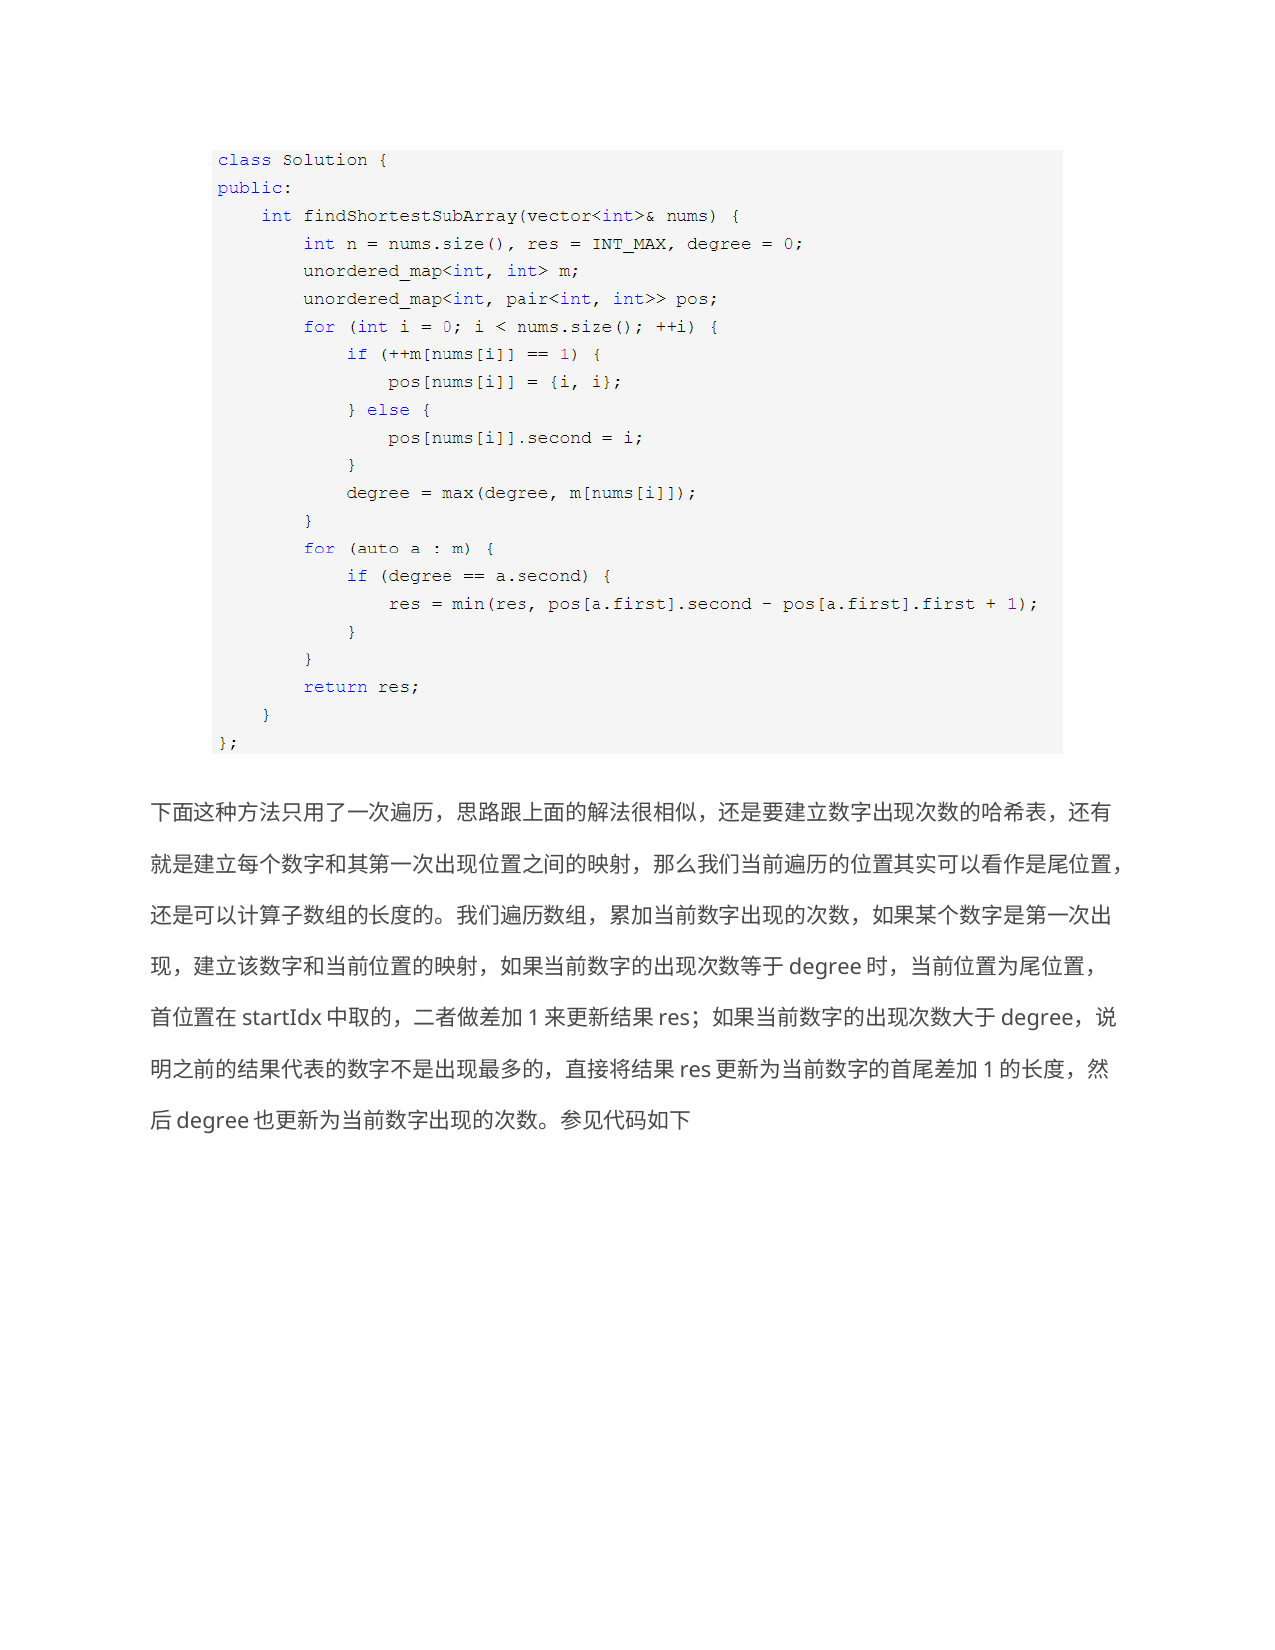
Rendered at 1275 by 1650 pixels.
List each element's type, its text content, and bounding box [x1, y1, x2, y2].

picture [212, 150, 1063, 754]
text 下面这种方法只用了一次遍历，思路跟上面的解法很相似，还是要建立数字出现次数的哈希表，还有就是建立每个数字和其第一次出现位置之间的映射，那么我们当前遍历的位置其实可以看作是尾位置，还是可以计算子数组的长度的。我们遍历数组，累加当前数字出现的次数，如果某个数字是第一次出现，建立该数字和当前位置的映射，如果当前数字的出现次数等于degree时，当前位置为尾位置，首位置在startIdx中取的，二者做差加1来更新结果res；如果当前数字的出现次数大于degree，说明之前的结果代表的数字不是出现最多的，直接将结果res更新为当前数字的首尾差加1的长度，然后degree也更新为当前数字出现的次数。参见代码如下 [150, 795, 1125, 1135]
